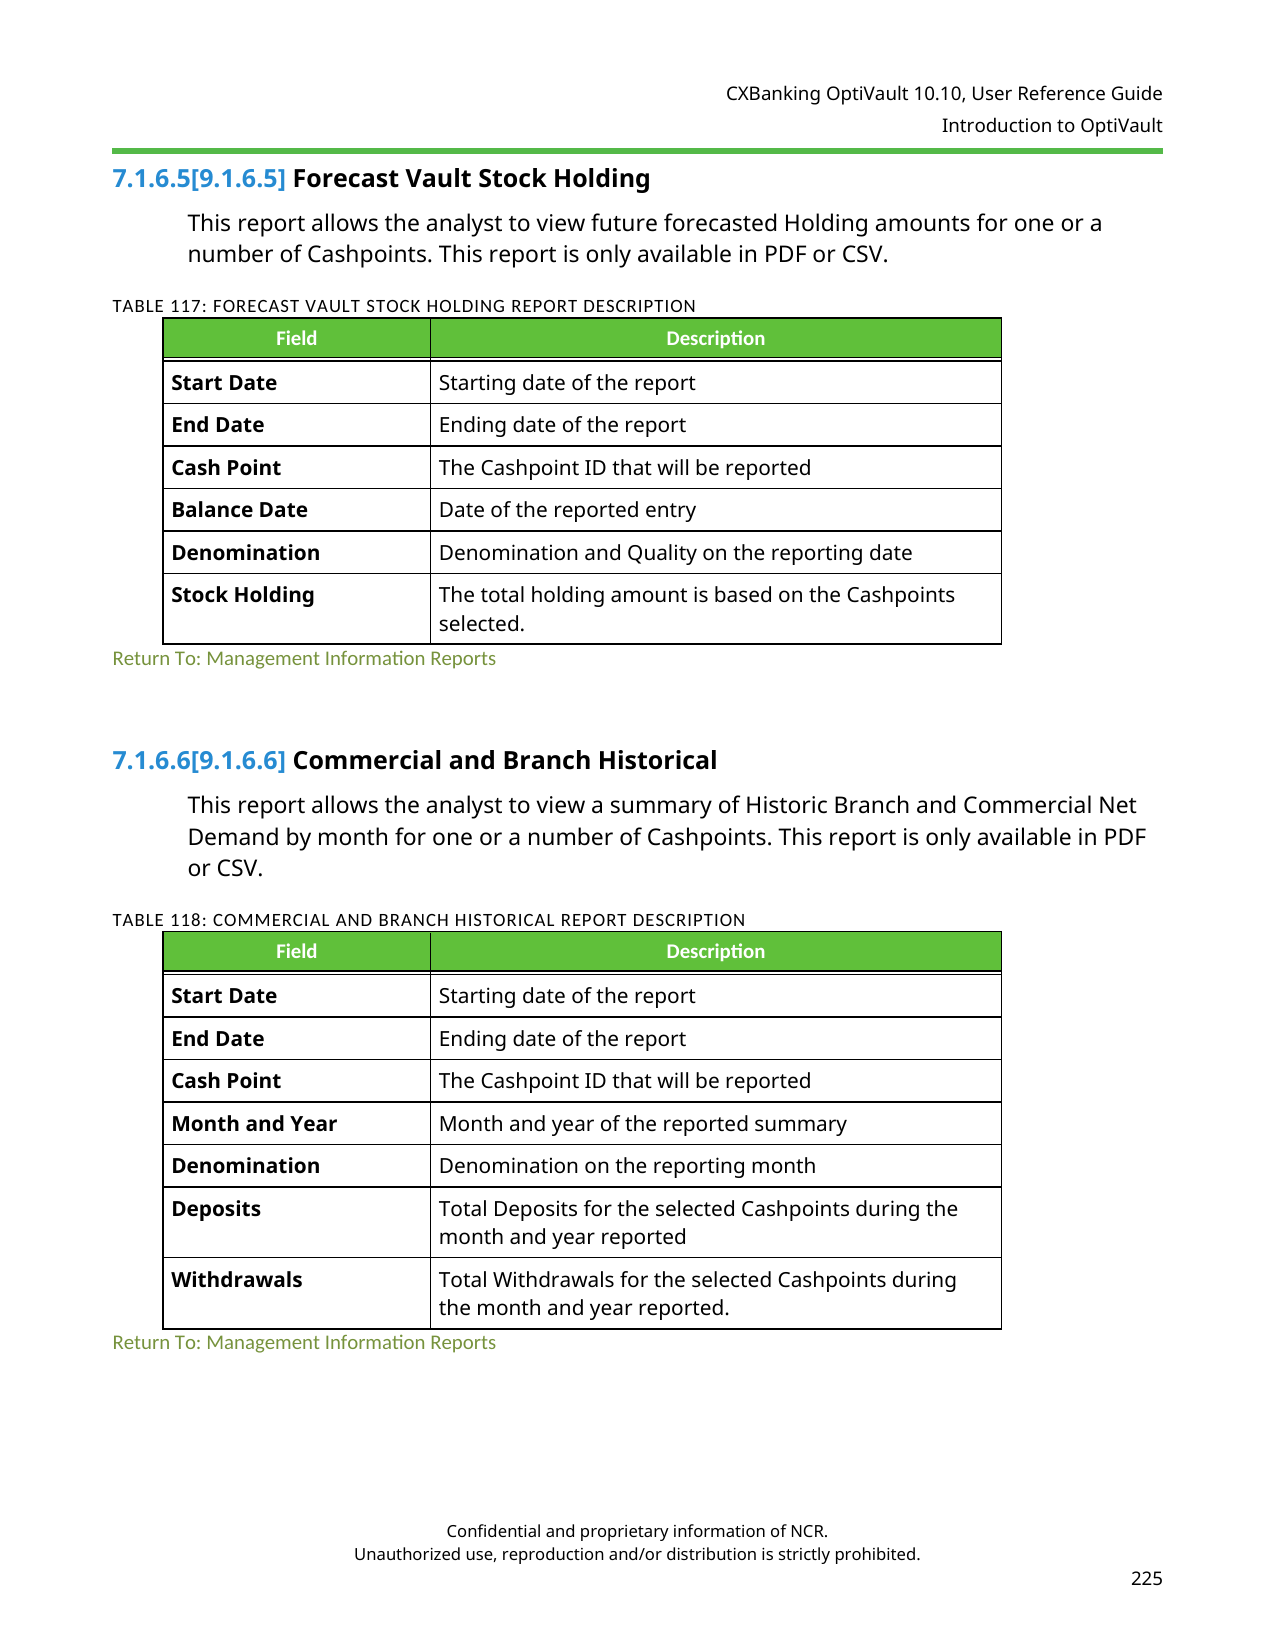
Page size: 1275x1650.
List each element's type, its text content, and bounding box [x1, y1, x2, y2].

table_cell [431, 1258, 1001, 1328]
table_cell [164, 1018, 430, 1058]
text Return To: Management Information Reports [112, 645, 1163, 670]
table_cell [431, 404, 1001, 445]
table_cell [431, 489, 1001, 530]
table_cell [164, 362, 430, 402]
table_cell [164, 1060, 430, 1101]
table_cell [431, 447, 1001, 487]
text This report allows the analyst to view a summary of Historic Branch and Commercial Net Demand by month for one or a number of Cashpoints. This report is only available in PDF or CSV. [187, 789, 1163, 883]
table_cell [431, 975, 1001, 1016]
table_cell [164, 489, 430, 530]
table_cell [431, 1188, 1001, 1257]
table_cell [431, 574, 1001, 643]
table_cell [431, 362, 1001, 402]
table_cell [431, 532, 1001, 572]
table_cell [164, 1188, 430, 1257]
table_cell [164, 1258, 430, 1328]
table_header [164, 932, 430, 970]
text This report allows the analyst to view future forecasted Holding amounts for one or a number of Cashpoints. This report is only available in PDF or CSV. [187, 207, 1163, 269]
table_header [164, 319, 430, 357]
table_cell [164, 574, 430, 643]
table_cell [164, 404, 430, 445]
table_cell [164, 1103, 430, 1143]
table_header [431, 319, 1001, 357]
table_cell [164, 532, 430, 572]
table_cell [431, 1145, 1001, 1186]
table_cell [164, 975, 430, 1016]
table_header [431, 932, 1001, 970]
text Return To: Management Information Reports [112, 1329, 1163, 1355]
subtitle Forecast Vault Stock Holding [112, 160, 1163, 194]
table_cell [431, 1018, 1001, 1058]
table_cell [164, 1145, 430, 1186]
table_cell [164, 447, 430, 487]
subtitle Commercial and Branch Historical [112, 743, 1163, 777]
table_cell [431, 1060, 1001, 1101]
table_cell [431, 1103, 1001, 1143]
